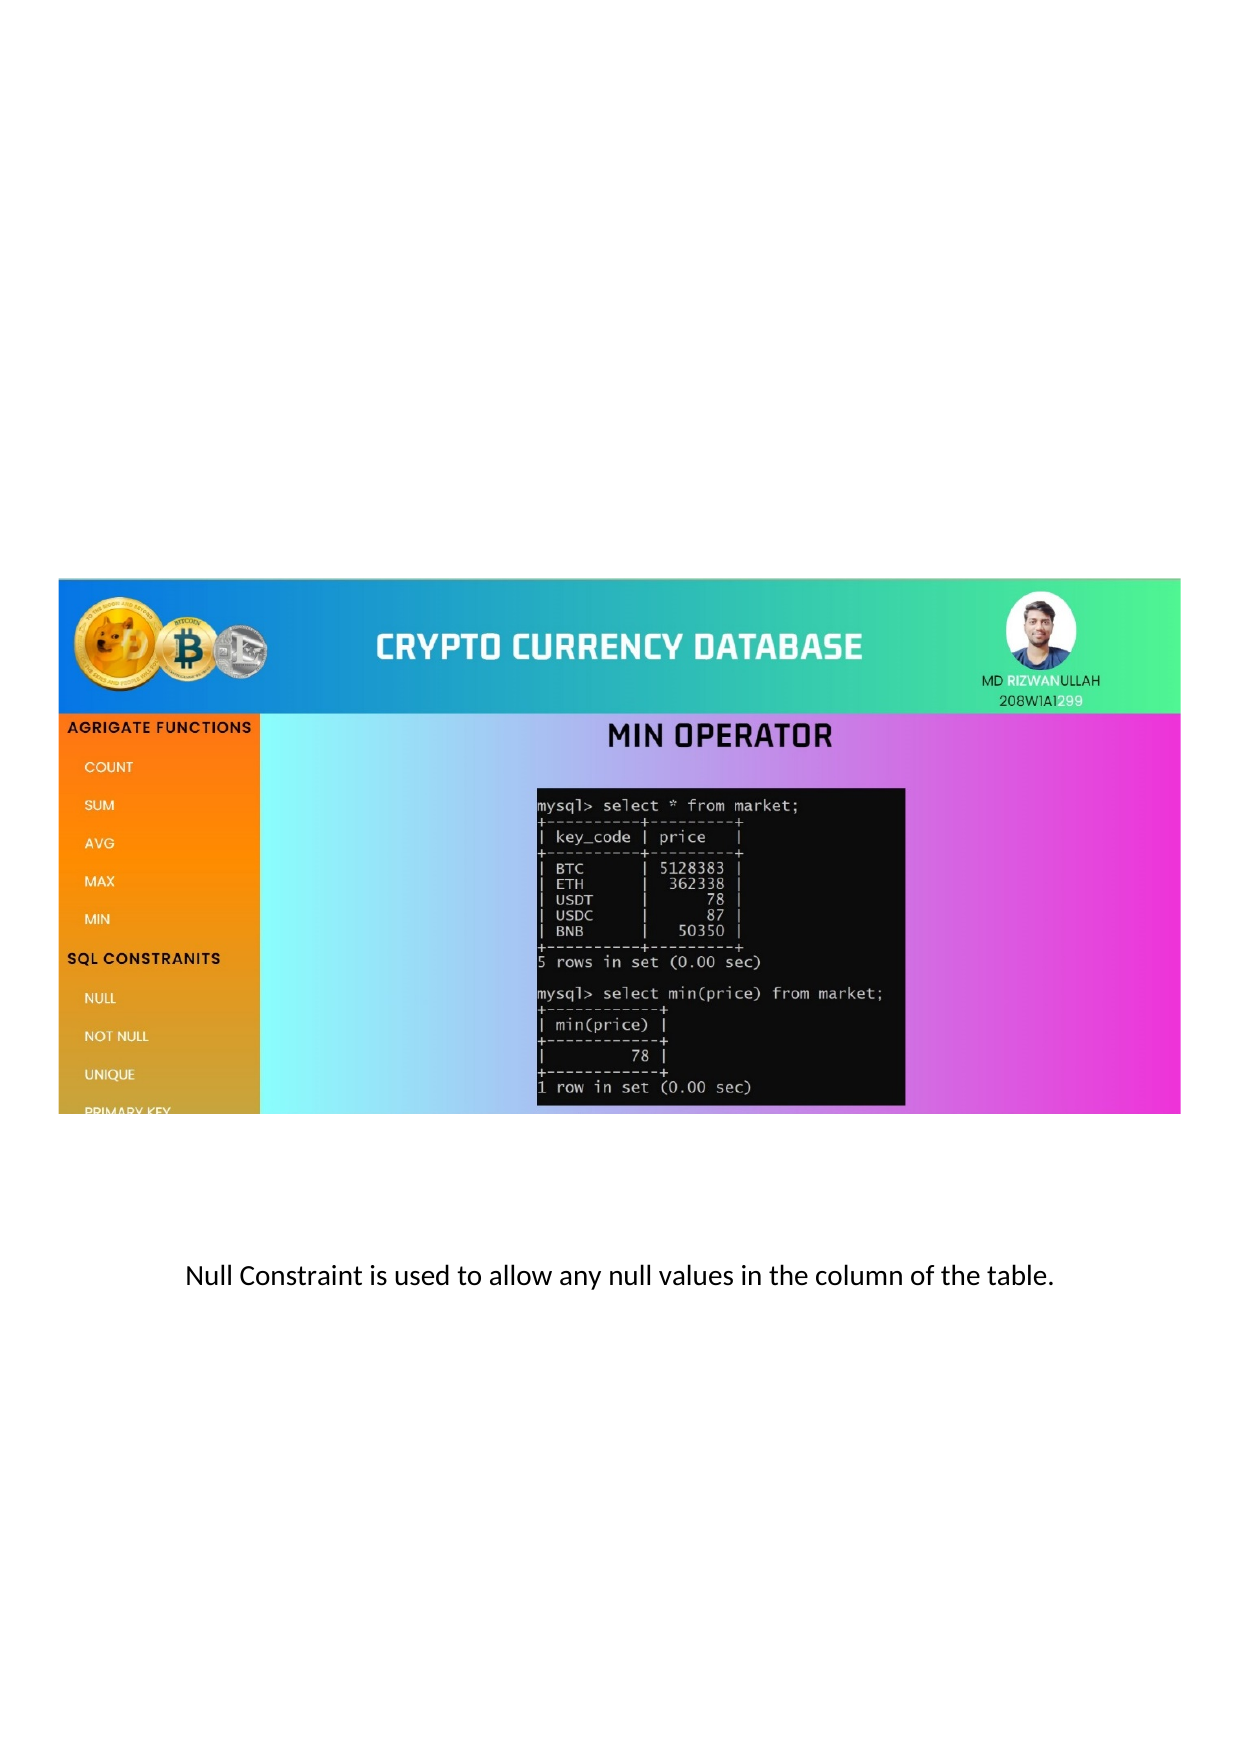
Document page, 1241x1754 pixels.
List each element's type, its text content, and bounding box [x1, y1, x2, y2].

picture [58, 578, 1181, 1114]
text Null Constraint is used to allow any null values in the column of the table. [150, 1257, 1090, 1292]
